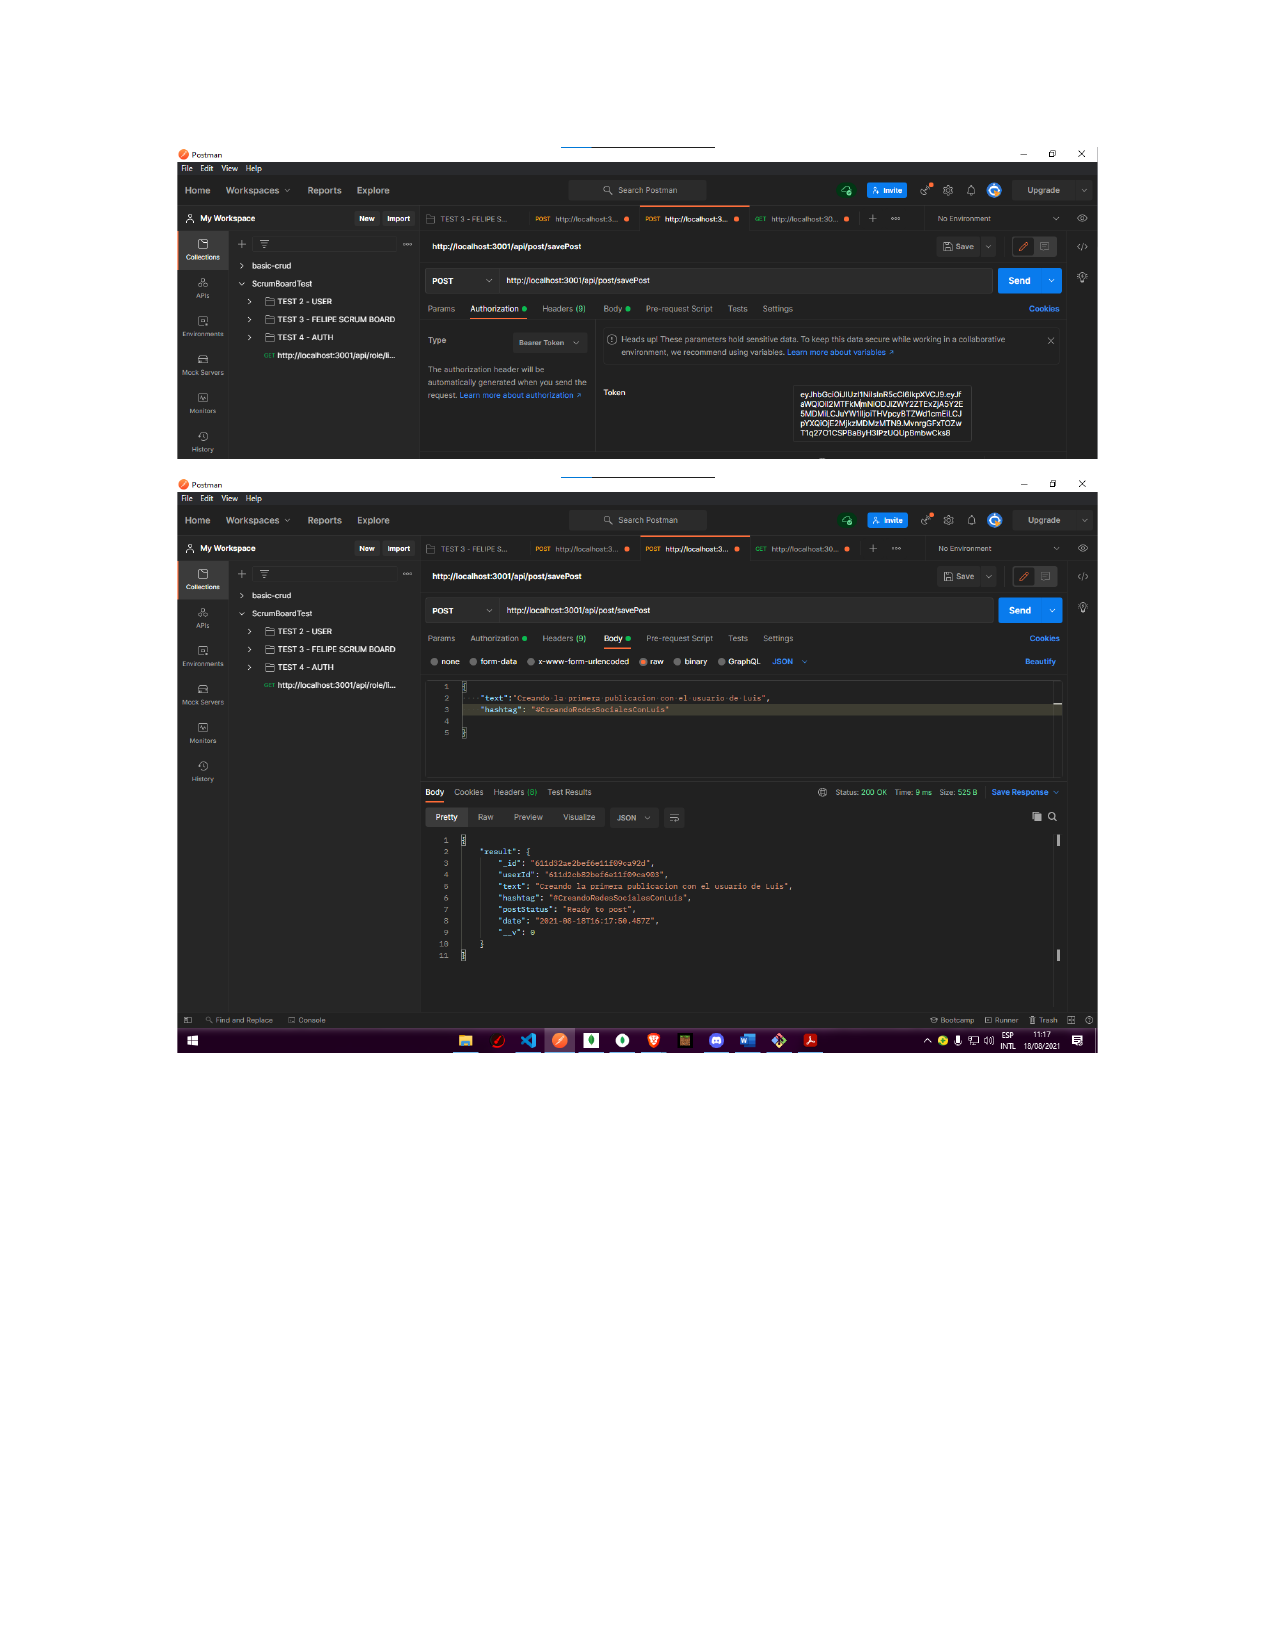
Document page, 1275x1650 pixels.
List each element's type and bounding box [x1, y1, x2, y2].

picture [177, 477, 1098, 1053]
picture [177, 147, 1098, 459]
